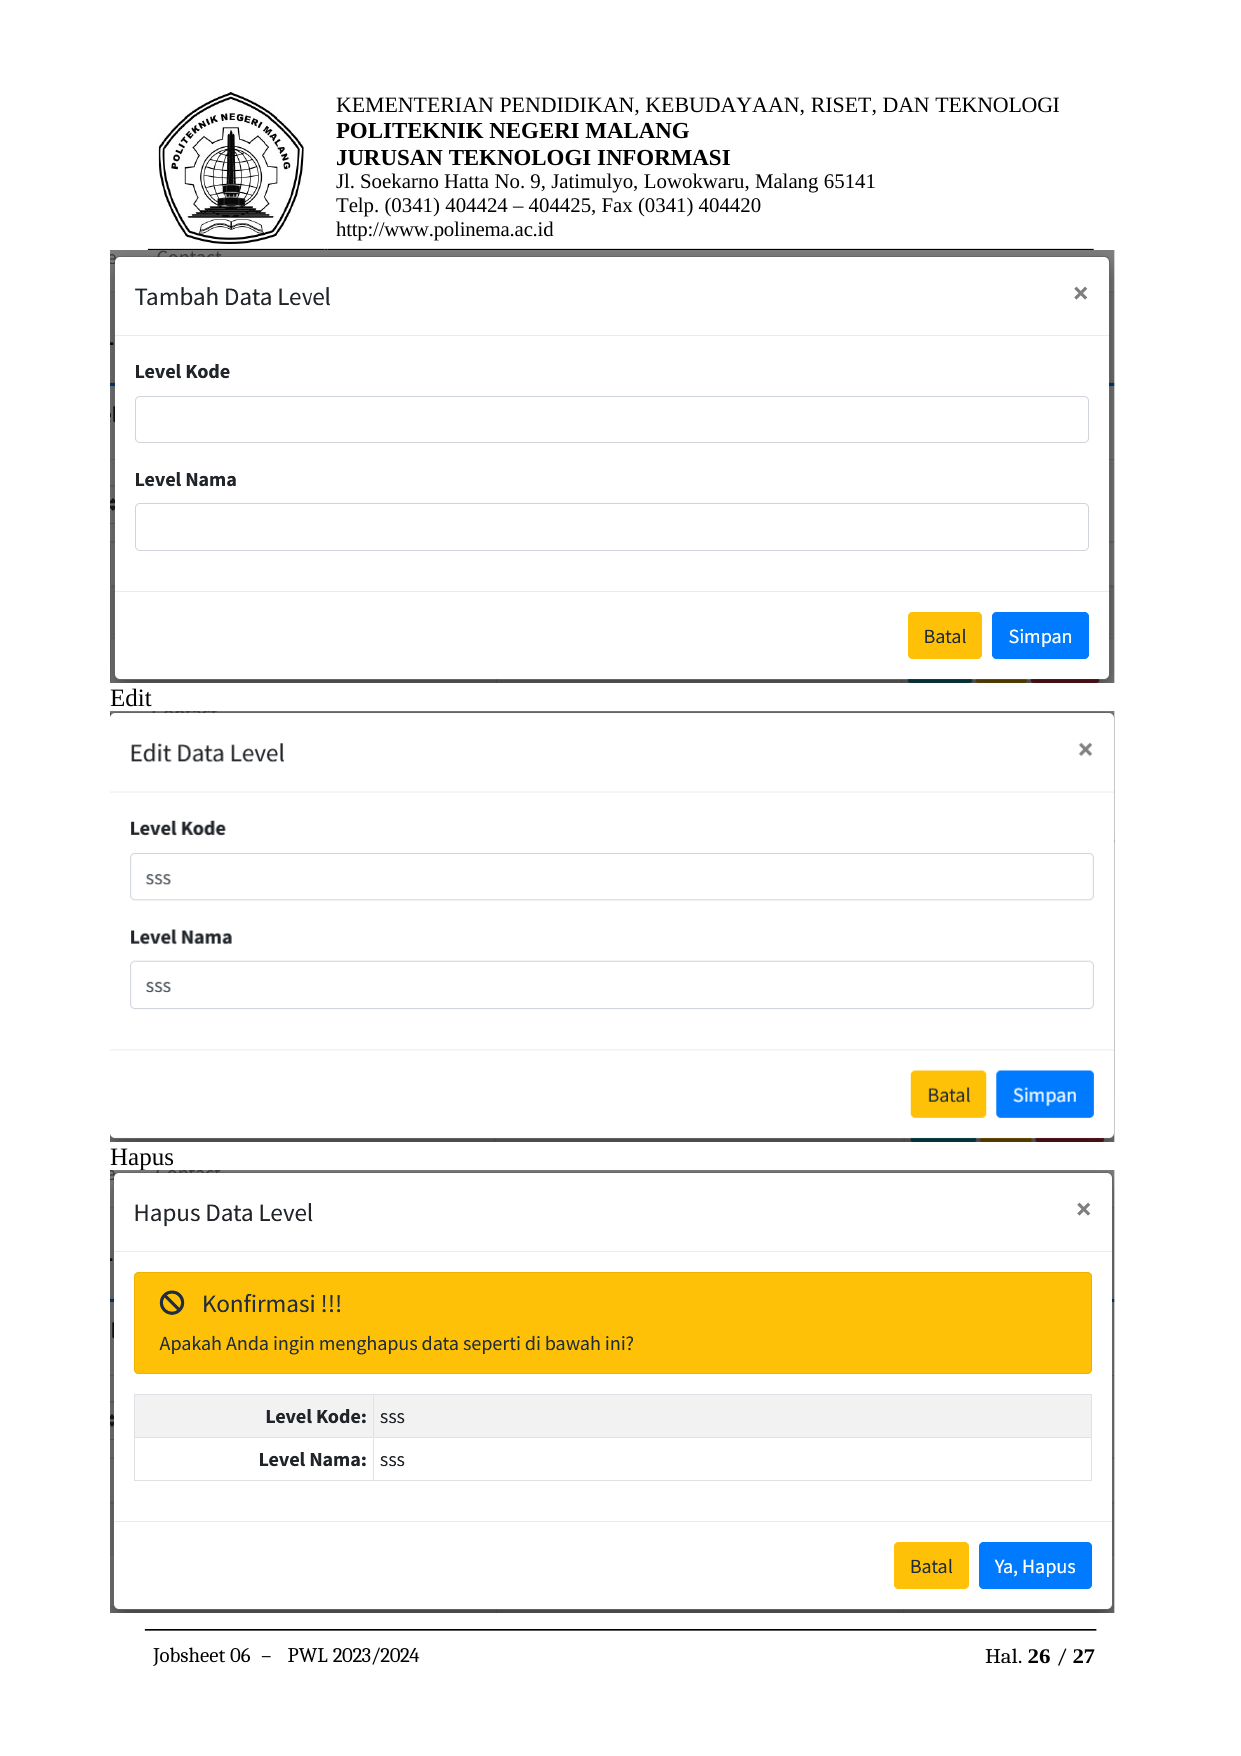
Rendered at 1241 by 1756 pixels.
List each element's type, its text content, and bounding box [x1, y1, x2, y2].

text Edit [110, 683, 1137, 711]
picture [110, 1170, 1115, 1613]
picture [110, 711, 1115, 1142]
picture [158, 92, 304, 244]
picture [110, 250, 1115, 683]
text Hapus [110, 1142, 1137, 1170]
